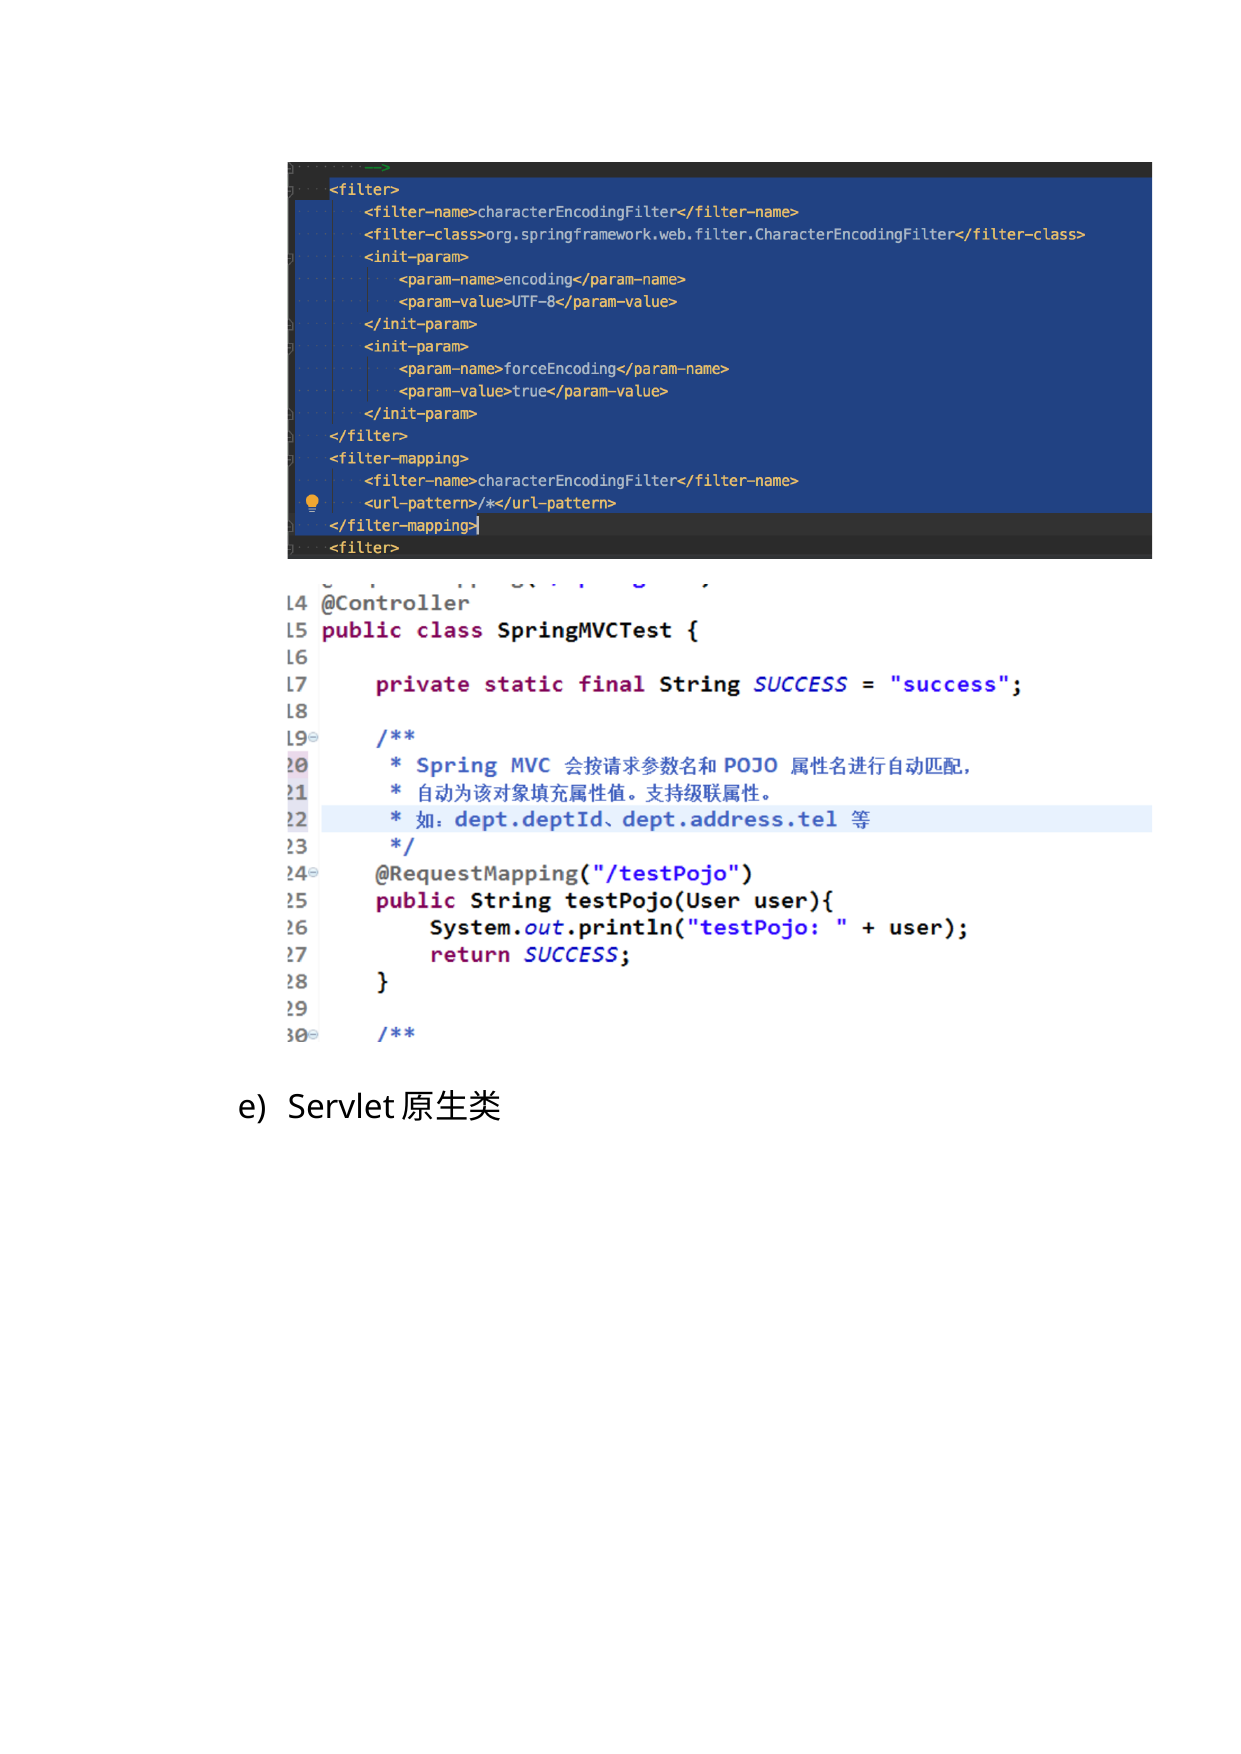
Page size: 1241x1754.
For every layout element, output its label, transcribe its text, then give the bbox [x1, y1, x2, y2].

picture [287, 584, 1153, 1042]
list Servlet原生类 [237, 1072, 1053, 1137]
picture [287, 162, 1153, 559]
